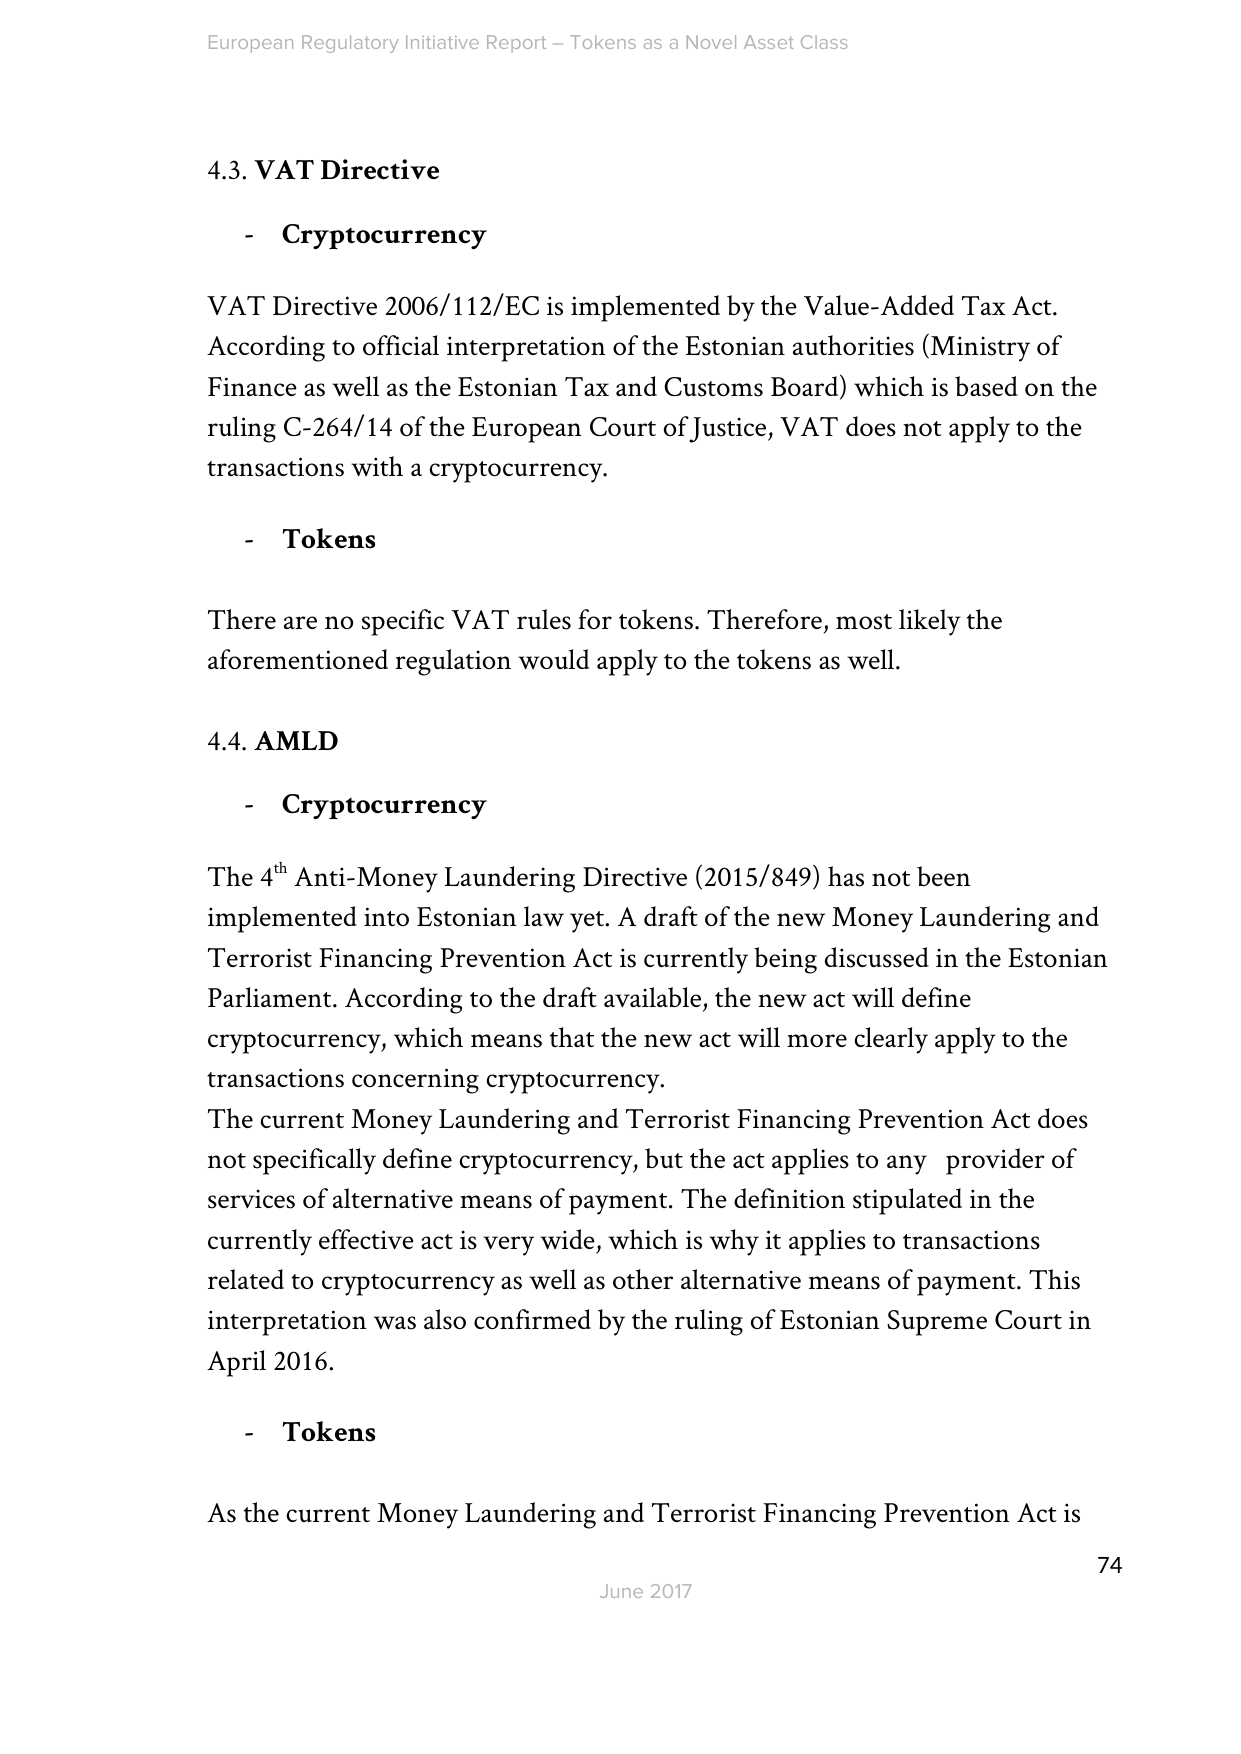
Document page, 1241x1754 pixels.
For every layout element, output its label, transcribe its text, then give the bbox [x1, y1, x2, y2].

text The 4th Anti-Money Laundering Directive (2015/849) has not been implemented into Estonian law yet. A draft of the new Money Laundering and Terrorist Financing Prevention Act is currently being discussed in the Estonian Parliament. According to the draft available, the new act will define cryptocurrency, which means that the new act will more clearly apply to the transactions concerning cryptocurrency. [207, 854, 1122, 1096]
text According to official interpretation of the Estonian authorities (Ministry of Finance as well as the Estonian Tax and Customs Board) which is based on the ruling C-264/14 of the European Court of Justice, VAT does not apply to the transactions with a cryptocurrency. [207, 324, 1122, 485]
text VAT Directive 2006/112/EC is implemented by the Value-Added Tax Act. [207, 284, 1122, 324]
text 4.3. VAT Directive [207, 148, 1122, 188]
text There are no specific VAT rules for tokens. Therefore, most likely the aforementioned regulation would apply to the tokens as well. [207, 598, 1122, 678]
text The current Money Laundering and Terrorist Financing Prevention Act does not specifically define cryptocurrency, but the act applies to any provider of services of alternative means of payment. The definition stipulated in the currently effective act is very wide, which is why it applies to transactions related to cryptocurrency as well as other alternative means of payment. This interpretation was also confirmed by the ruling of Estonian Supreme Court in April 2016. [207, 1096, 1122, 1378]
list Cryptocurrency [244, 791, 1122, 823]
list Cryptocurrency [244, 220, 1122, 252]
list Tokens [244, 1419, 1122, 1451]
list Tokens [244, 526, 1122, 557]
text 4.4. AMLD [207, 718, 1122, 759]
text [207, 1491, 1122, 1531]
